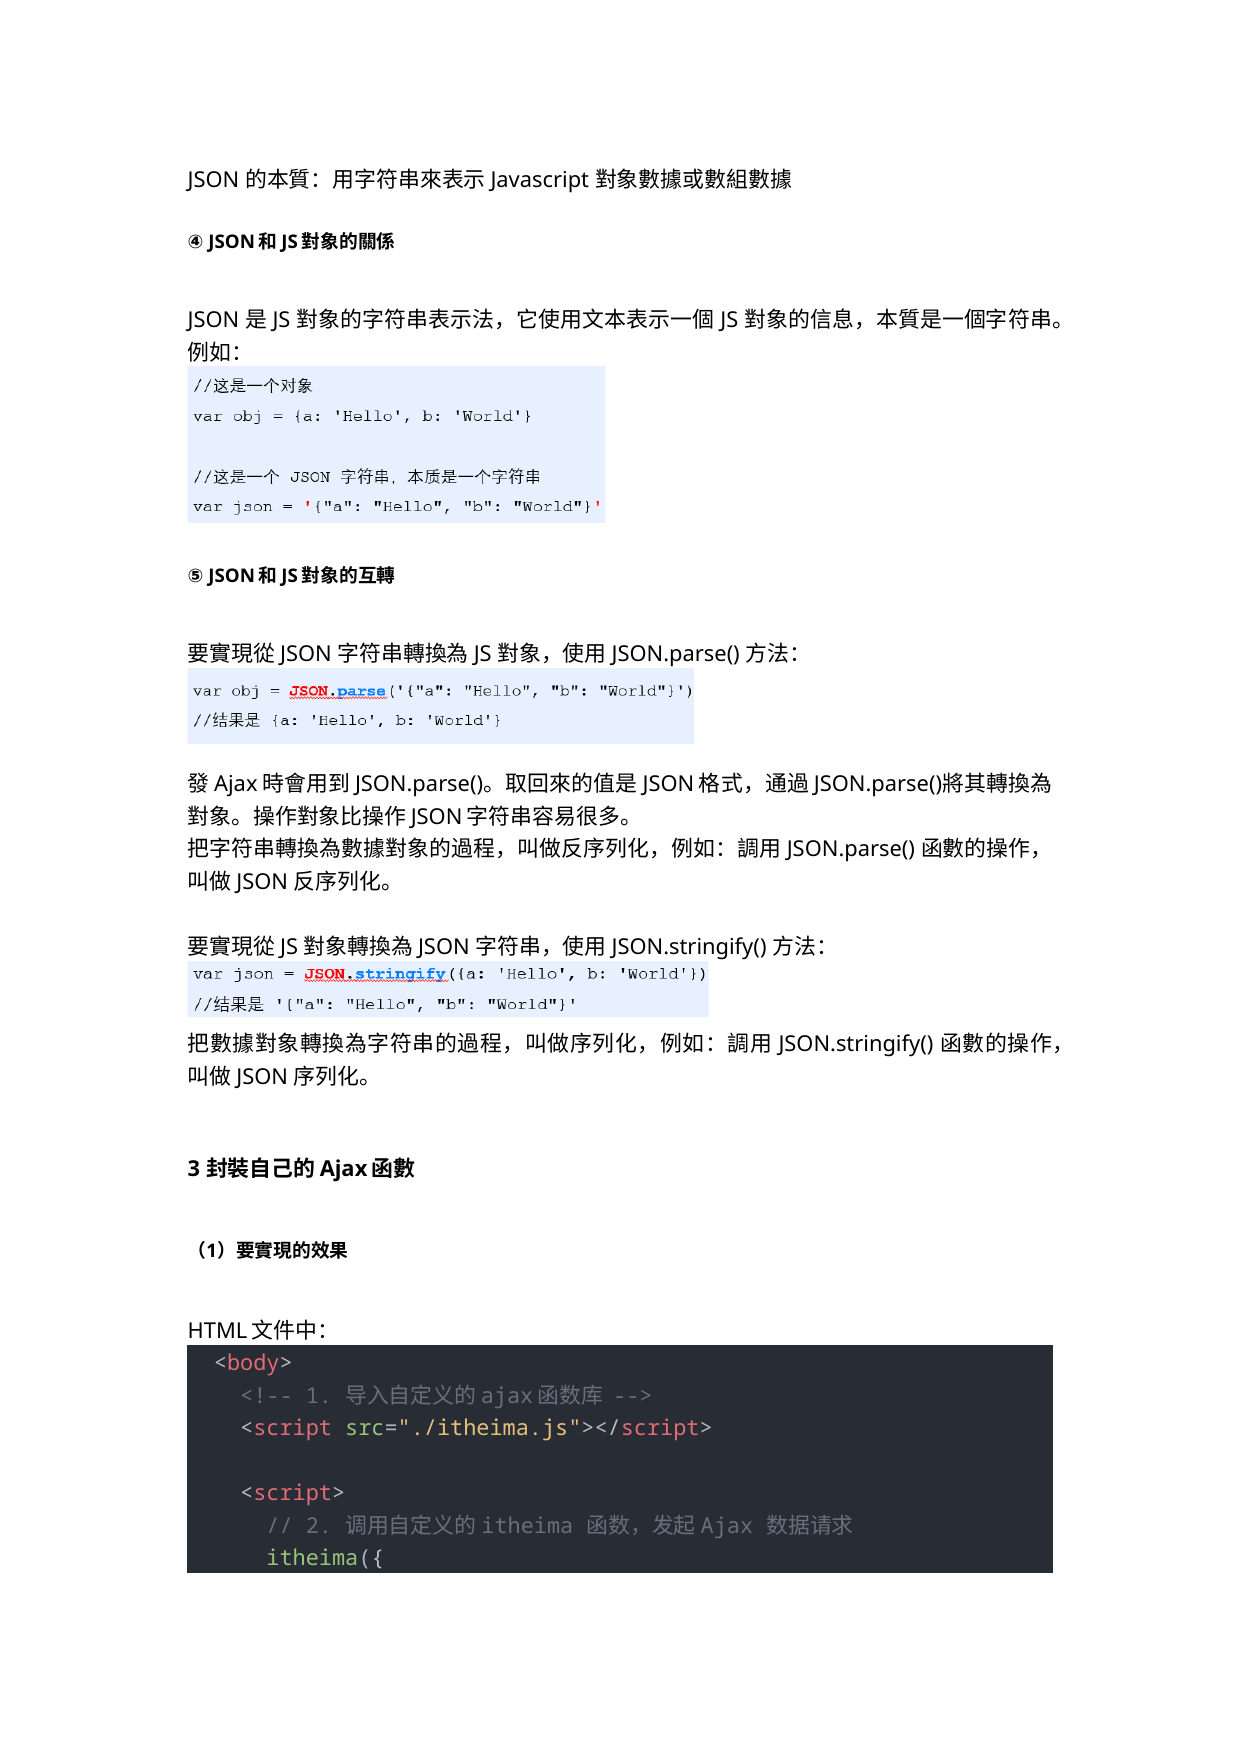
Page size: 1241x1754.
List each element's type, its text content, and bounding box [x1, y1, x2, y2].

picture [187, 961, 709, 1017]
subtitle 3 封裝自己的Ajax函數 [187, 1151, 1053, 1183]
text JSON 是 JS 對象的字符串表示法，它使用文本表示一個 JS 對象的信息，本質是一個字符串。例如： [187, 302, 1053, 367]
subtitle ⑤ JSON和JS對象的互轉 [187, 558, 1053, 591]
text <script src="./itheima.js"></script> [187, 1410, 1053, 1443]
text JSON 的本質：用字符串來表示 Javascript 對象數據或數組數據 [187, 162, 1053, 194]
picture [187, 668, 694, 744]
text <!-- 1. 导入自定义的ajax函数库 --> [187, 1378, 1053, 1410]
picture [187, 366, 606, 523]
text 要實現從 JSON 字符串轉換為 JS 對象，使用 JSON.parse() 方法： [187, 636, 1053, 669]
text 把字符串轉換為數據對象的過程，叫做反序列化，例如：調用 JSON.parse() 函數的操作，叫做 JSON 反序列化。 [187, 831, 1053, 896]
text <script> [187, 1475, 1053, 1508]
subtitle ④ JSON和JS對象的關係 [187, 224, 1053, 256]
text // 2. 调用自定义的 itheima 函数，发起 Ajax 数据请求 [187, 1508, 1053, 1540]
text <body> [187, 1345, 1053, 1378]
subtitle （1）要實現的效果 [187, 1233, 1053, 1266]
text HTML文件中： [187, 1313, 1053, 1345]
text 把數據對象轉換為字符串的過程，叫做序列化，例如：調用 JSON.stringify() 函數的操作，叫做 JSON 序列化。 [187, 1026, 1053, 1091]
text 要實現從 JS 對象轉換為 JSON 字符串，使用 JSON.stringify() 方法： [187, 929, 1053, 961]
text itheima({ [187, 1540, 1053, 1573]
text 發Ajax時會用到JSON.parse()。取回來的值是JSON格式，通過JSON.parse()將其轉換為對象。操作對象比操作JSON字符串容易很多。 [187, 766, 1053, 831]
